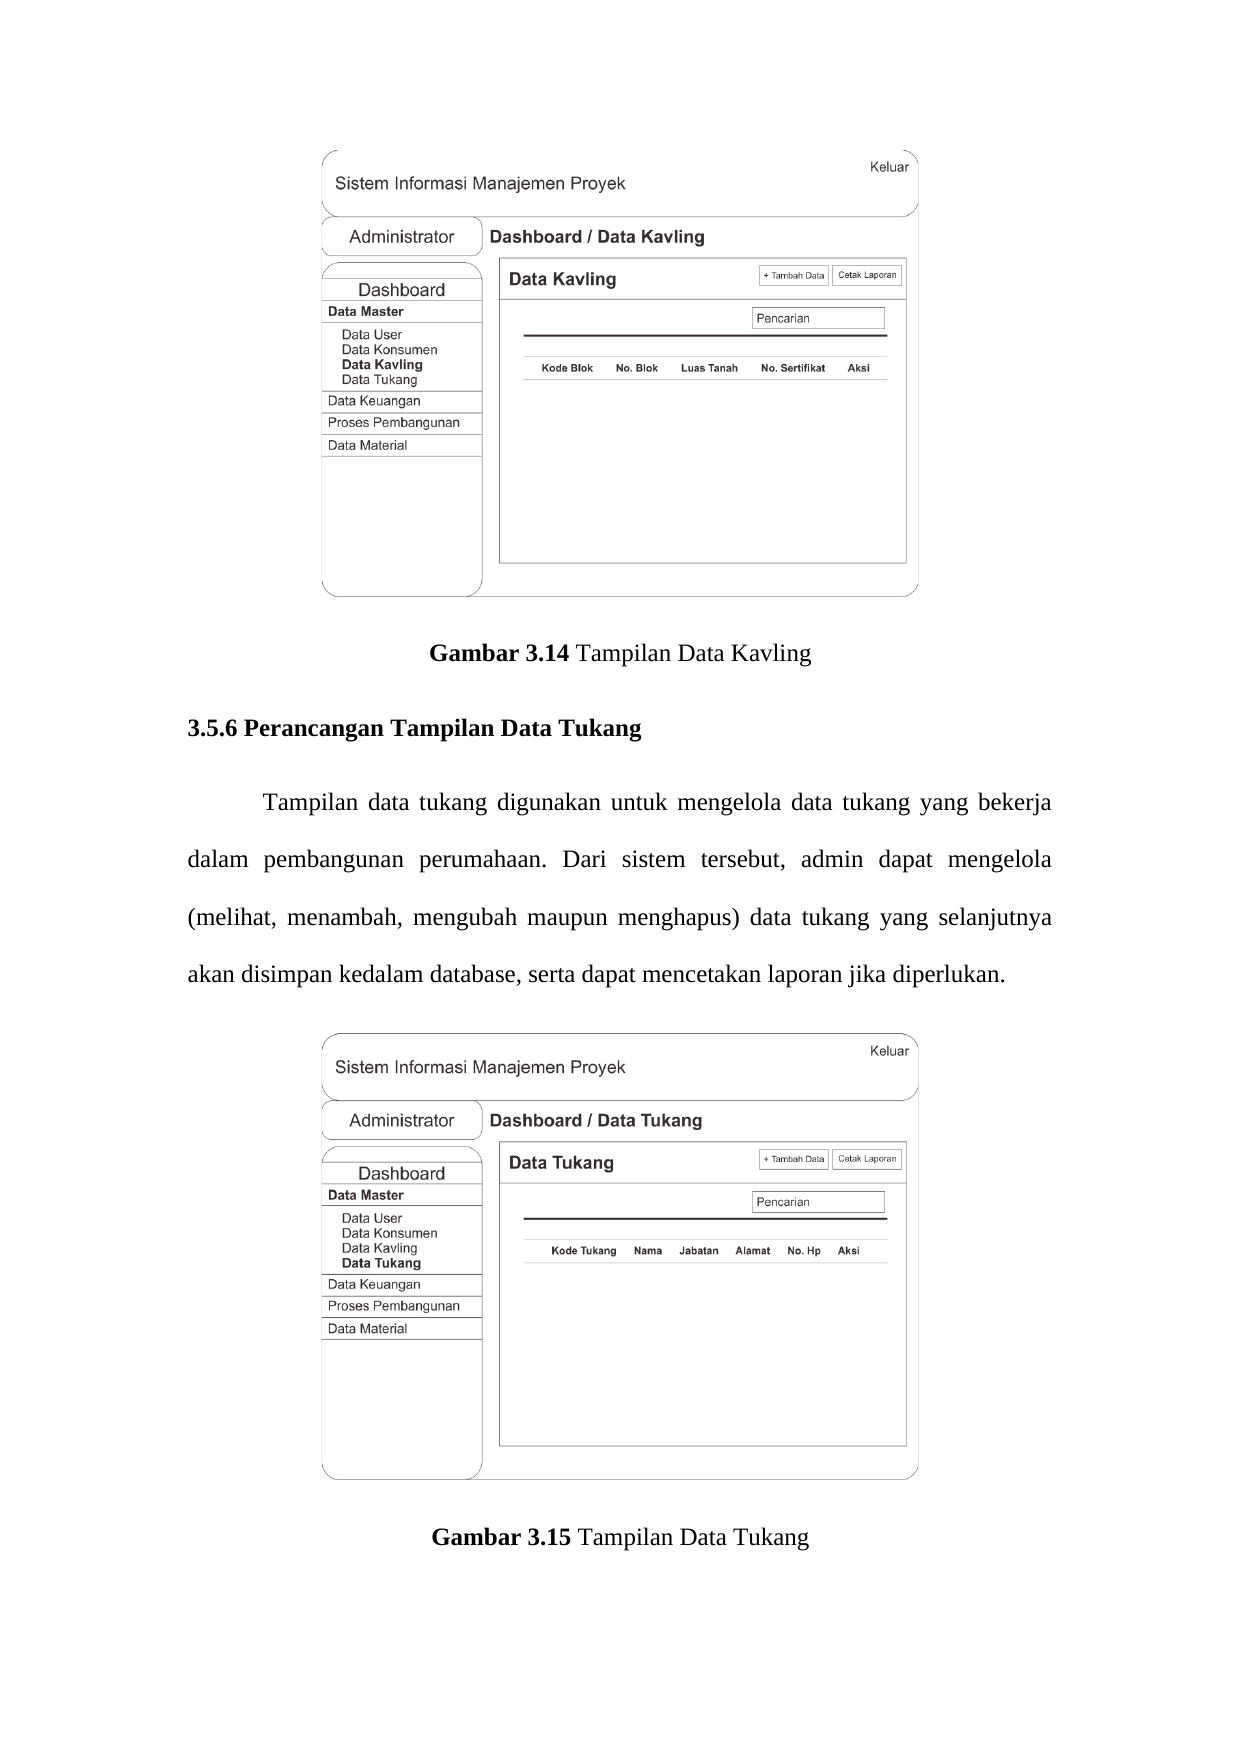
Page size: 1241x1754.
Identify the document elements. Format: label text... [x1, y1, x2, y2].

text 3.5.6 Perancangan Tampilan Data Tukang [187, 713, 1053, 741]
picture [321, 1033, 919, 1480]
text Gambar 3.15 Tampilan Data Tukang [187, 1522, 1053, 1551]
text Tampilan data tukang digunakan untuk mengelola data tukang yang bekerja dalam pembangunan perumahaan. Dari sistem tersebut, admin dapat mengelola (melihat, menambah, mengubah maupun menghapus) data tukang yang selanjutnya akan disimpan kedalam database, serta dapat mencetakan laporan jika diperlukan. [187, 787, 1053, 988]
text Gambar 3.14 Tampilan Data Kavling [187, 638, 1053, 667]
picture [321, 150, 919, 597]
